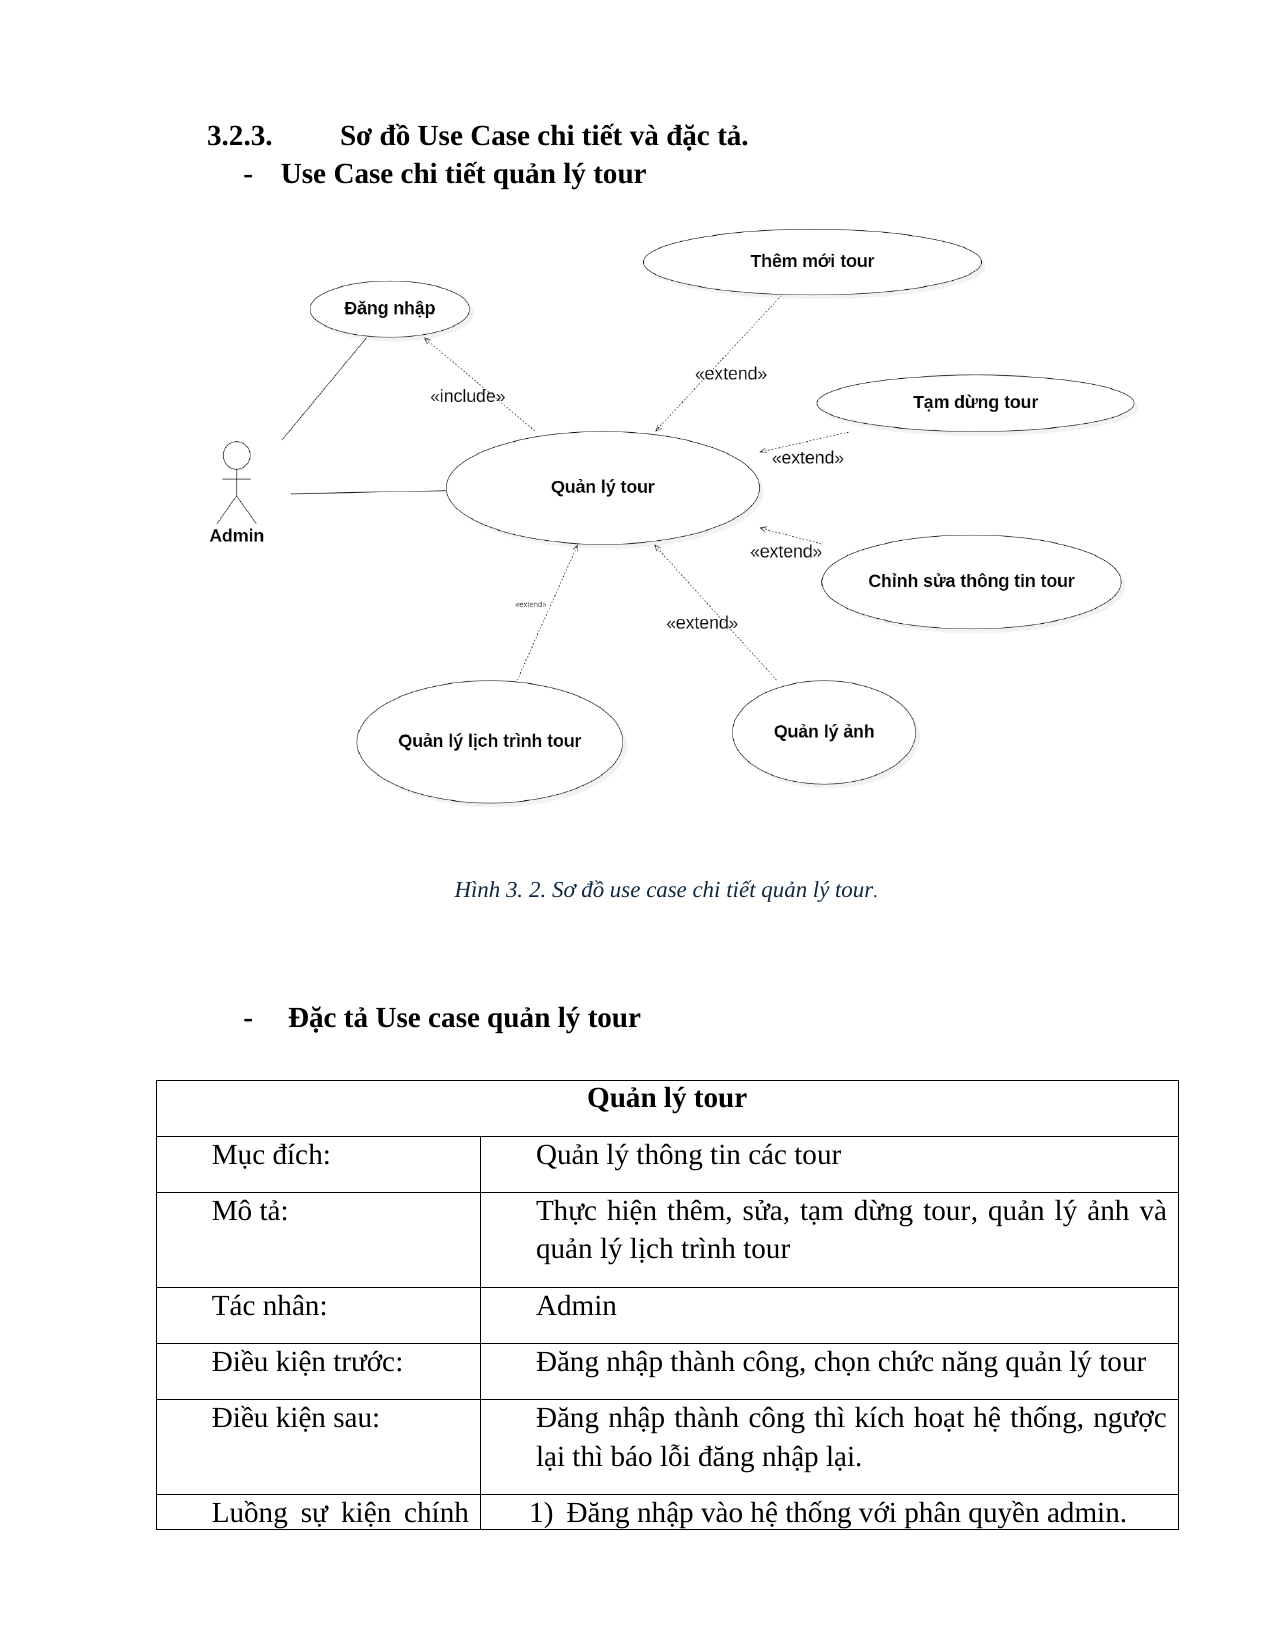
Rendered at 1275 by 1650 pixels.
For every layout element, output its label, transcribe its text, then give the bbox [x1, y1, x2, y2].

table_cell Admin [481, 1288, 1178, 1343]
table_cell Mục đích: [157, 1137, 480, 1192]
table_cell Điều kiện trước: [157, 1344, 480, 1399]
table_cell Mô tả: [157, 1193, 480, 1287]
list Sơ đồ Use Case chi tiết và đặc tả. [207, 118, 1157, 152]
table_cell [157, 1495, 480, 1529]
picture [177, 223, 1157, 826]
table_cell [481, 1495, 1178, 1529]
table_cell Tác nhân: [157, 1288, 480, 1343]
table_header Quản lý tour [157, 1081, 1178, 1136]
table_cell Đăng nhập thành công, chọn chức năng quản lý tour [481, 1344, 1178, 1399]
list Đặc tả Use case quản lý tour [243, 1000, 1157, 1033]
table_cell Điều kiện sau: [157, 1400, 480, 1494]
table_cell Quản lý thông tin các tour [481, 1137, 1178, 1192]
text Hình 3. 2. Sơ đồ use case chi tiết quản lý tour. [177, 876, 1157, 902]
list Use Case chi tiết quản lý tour [243, 157, 1157, 190]
table_cell Thực hiện thêm, sửa, tạm dừng tour, quản lý ảnh và quản lý lịch trình tour [481, 1193, 1178, 1287]
table_cell Đăng nhập thành công thì kích hoạt hệ thống, ngược lại thì báo lỗi đăng nhập lại. [481, 1400, 1178, 1494]
